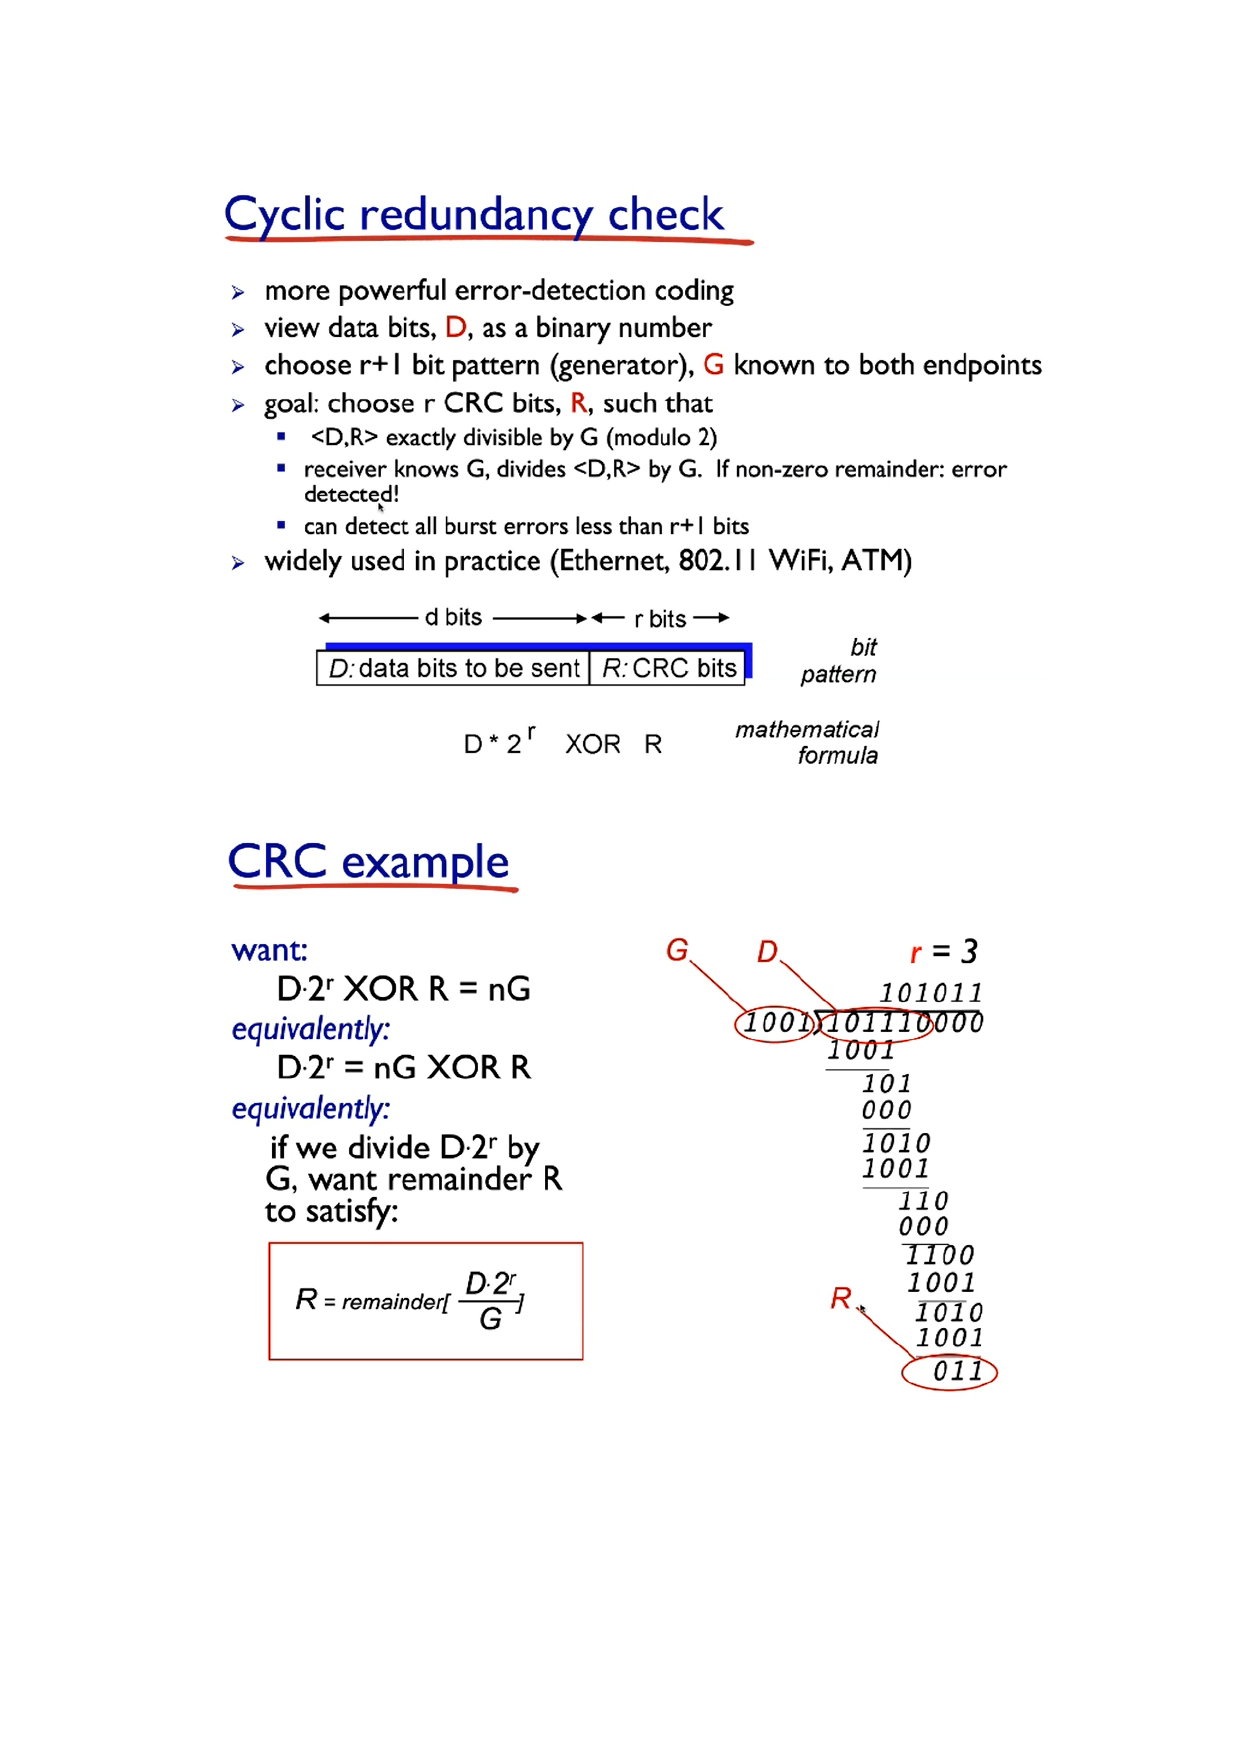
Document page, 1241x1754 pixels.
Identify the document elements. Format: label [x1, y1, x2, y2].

picture [187, 812, 1053, 1421]
picture [187, 162, 1052, 780]
